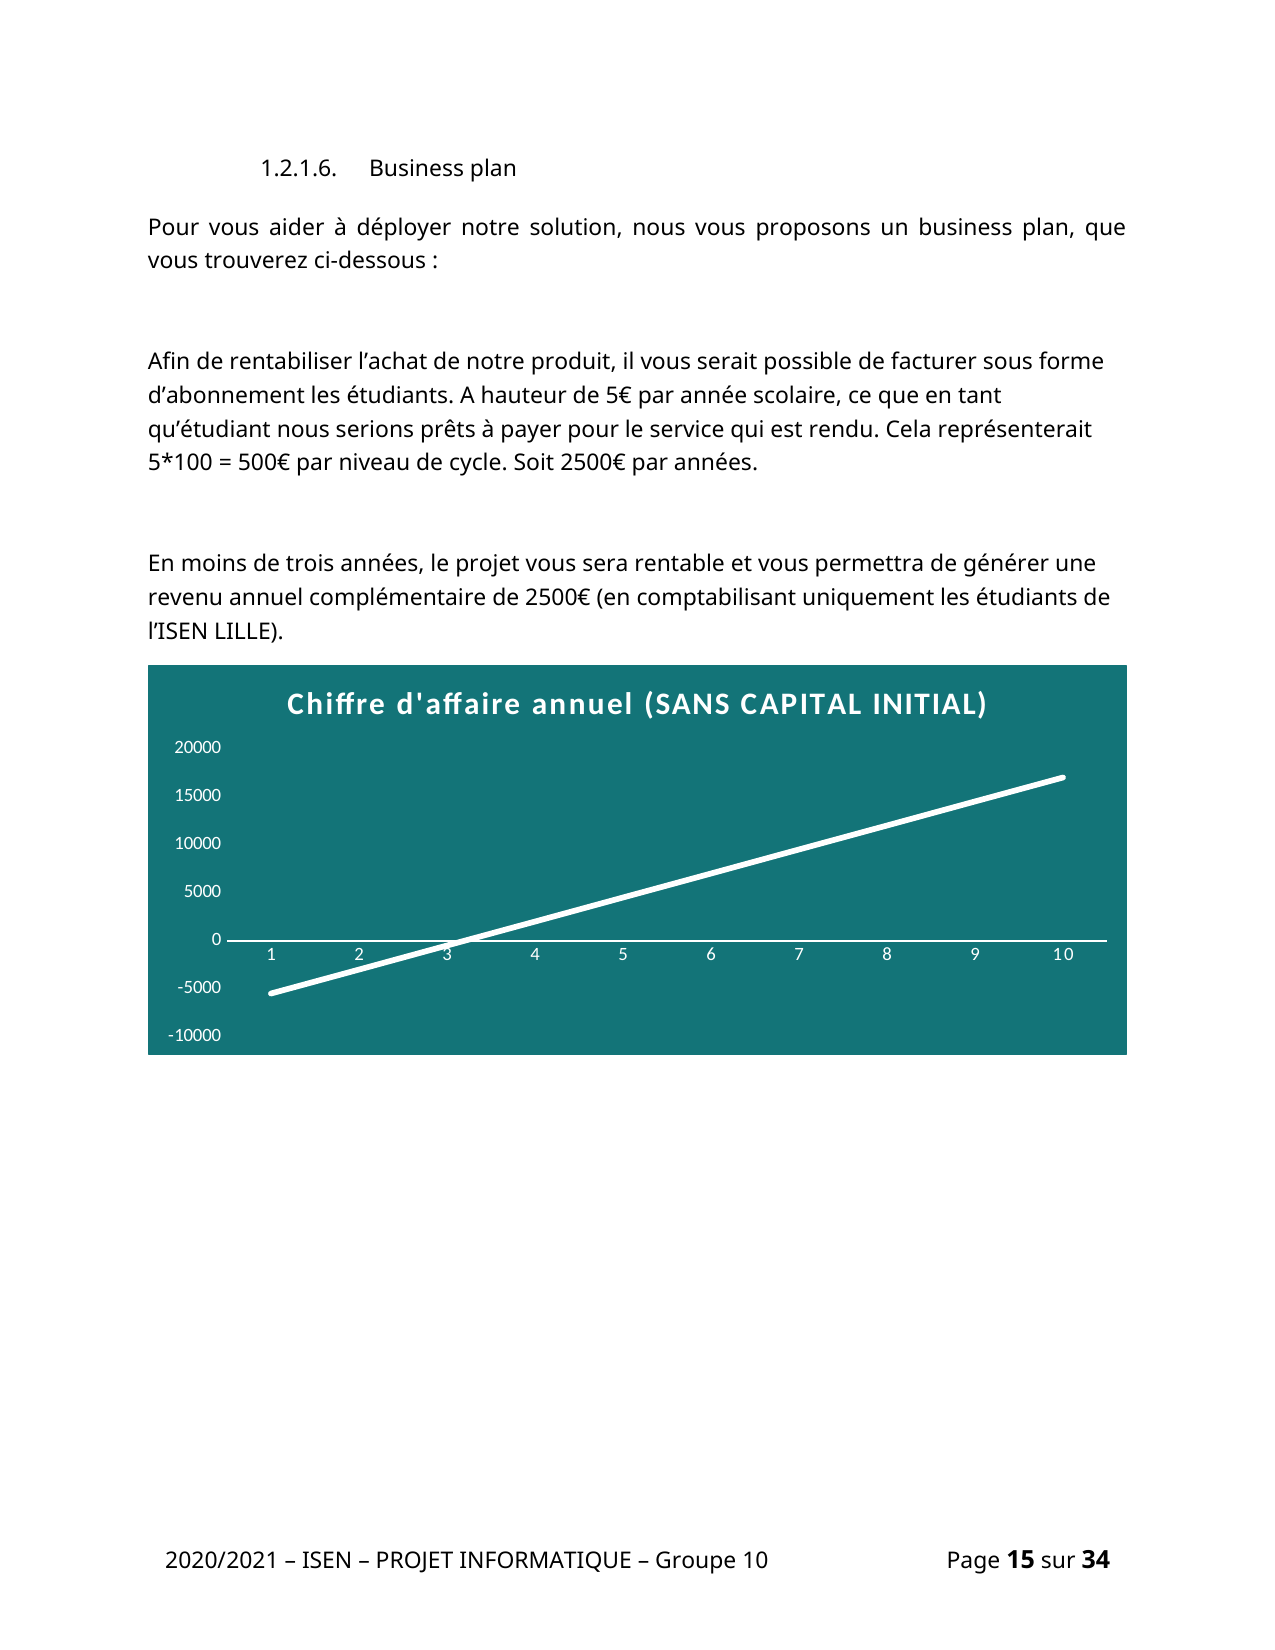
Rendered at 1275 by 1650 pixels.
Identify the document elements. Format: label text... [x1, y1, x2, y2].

subtitle Business plan [260, 152, 1127, 183]
text Afin de rentabiliser l’achat de notre produit, il vous serait possible de facturer sous forme d’abonnement les étudiants. A hauteur de 5€ par année scolaire, ce que en tant qu’étudiant nous serions prêts à payer pour le service qui est rendu. Cela représenterait 5*100 = 500€ par niveau de cycle. Soit 2500€ par années. [148, 345, 1127, 478]
text Pour vous aider à déployer notre solution, nous vous proposons un business plan, que vous trouverez ci-dessous : [148, 211, 1127, 276]
text En moins de trois années, le projet vous sera rentable et vous permettra de générer une revenu annuel complémentaire de 2500€ (en comptabilisant uniquement les étudiants de l’ISEN LILLE). [148, 547, 1127, 646]
